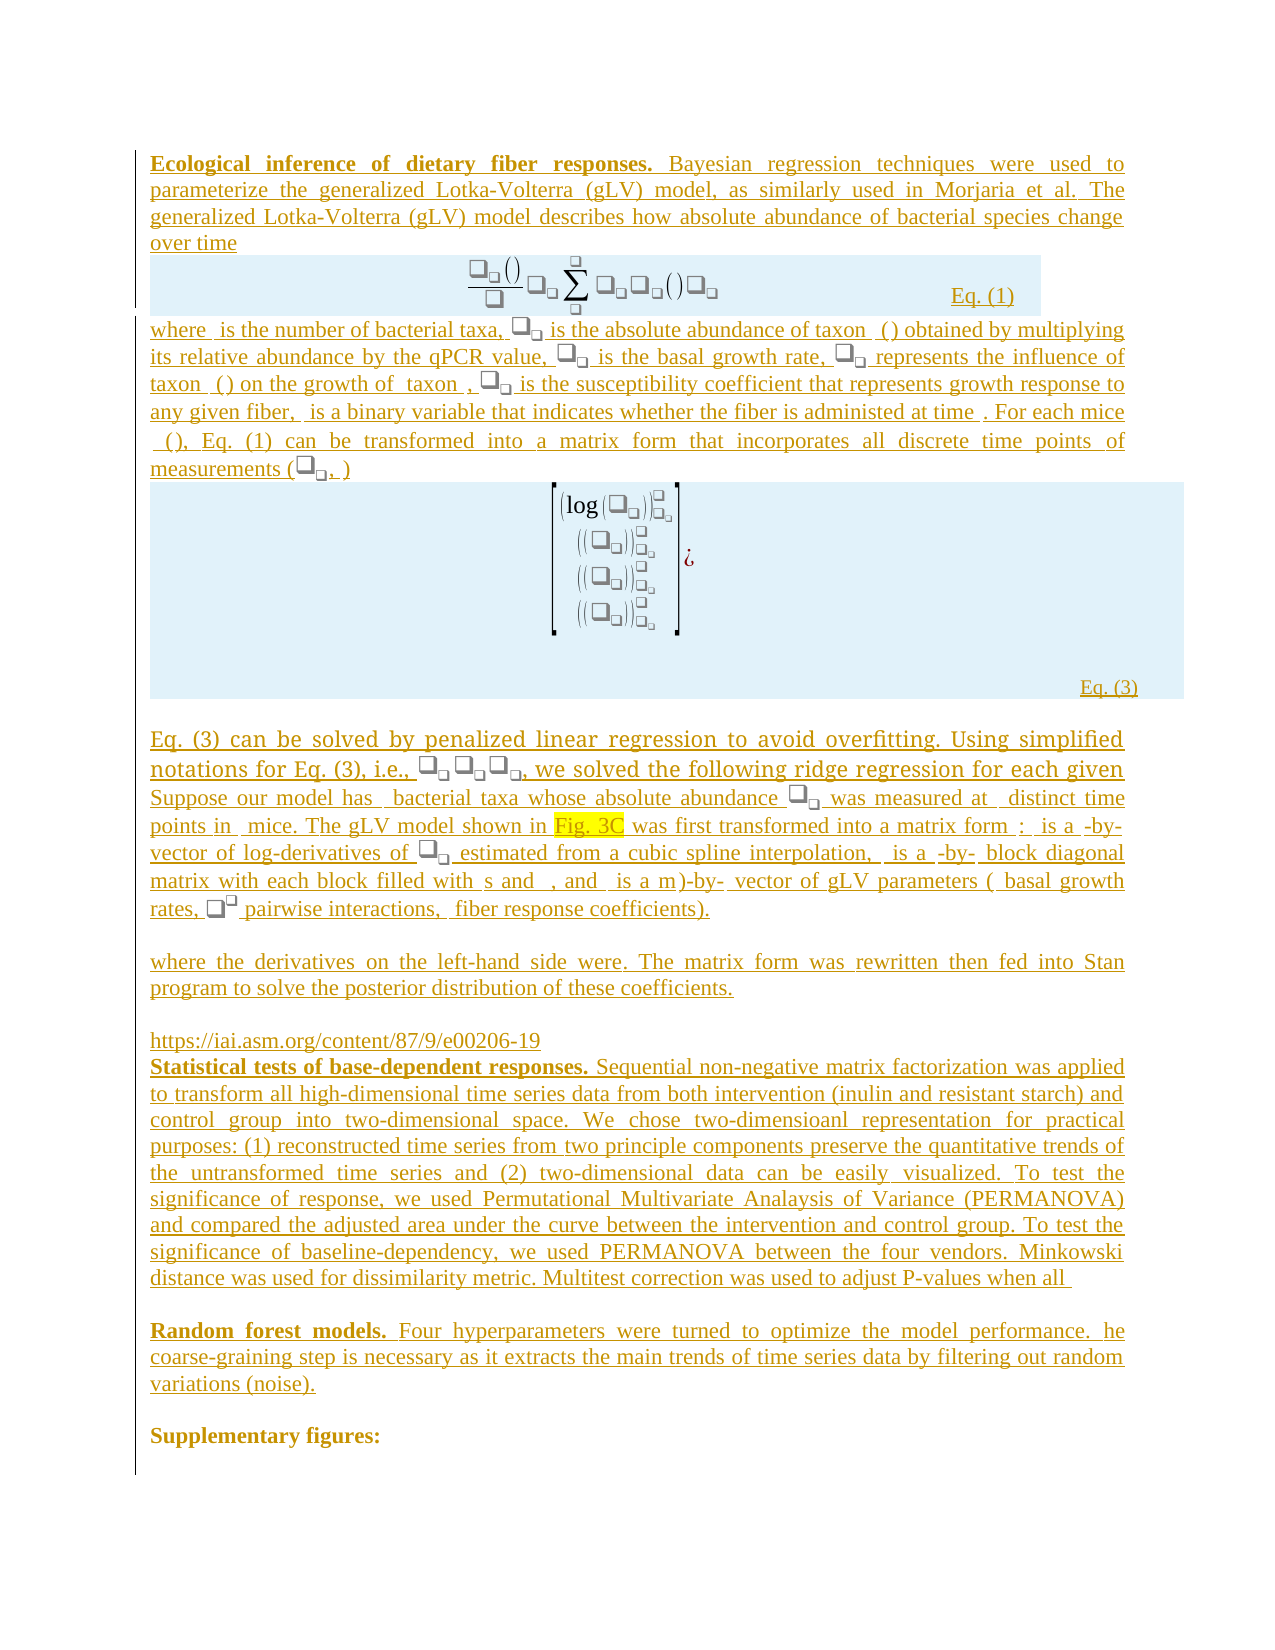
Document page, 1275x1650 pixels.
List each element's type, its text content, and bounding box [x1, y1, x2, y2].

text Supplementary figures: [150, 1422, 1125, 1449]
